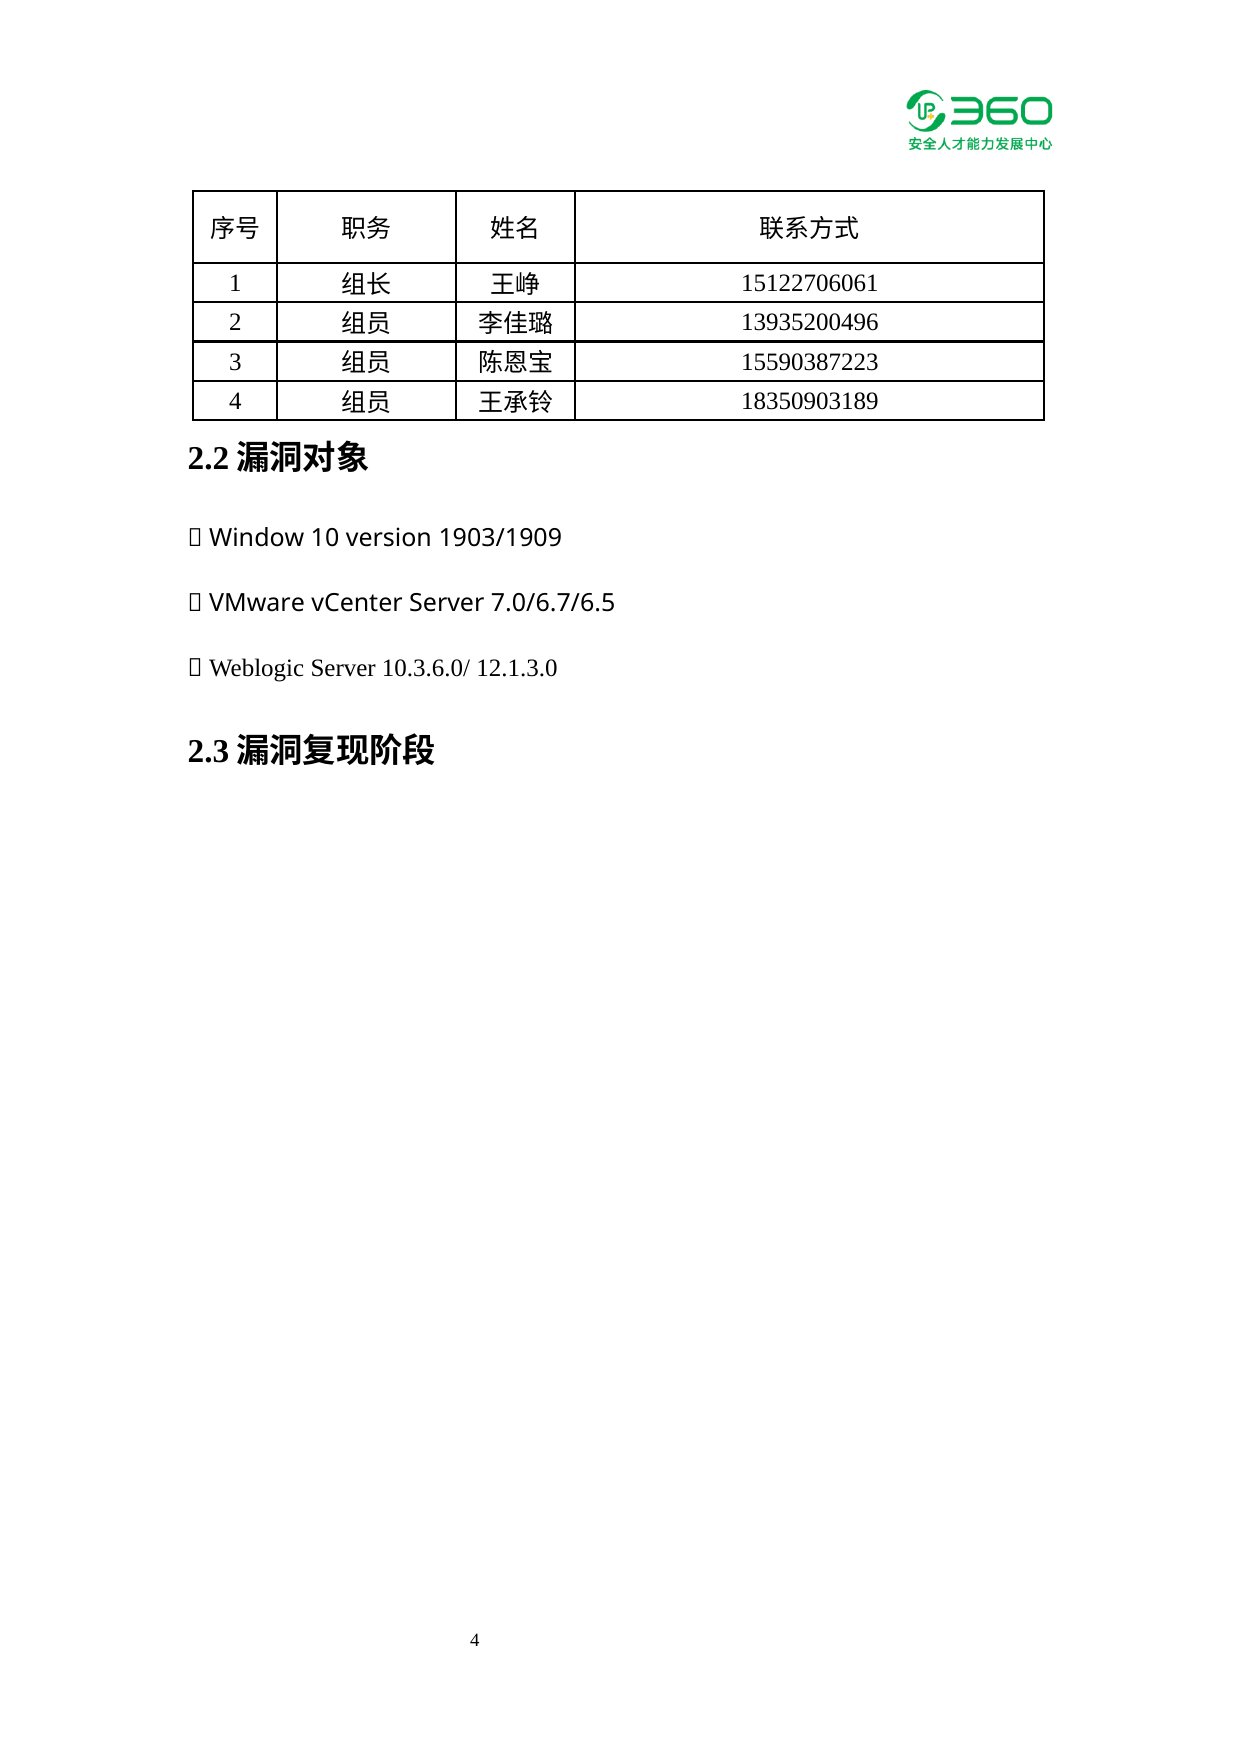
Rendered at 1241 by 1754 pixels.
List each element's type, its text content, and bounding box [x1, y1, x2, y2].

table_cell 1 [194, 264, 276, 301]
subtitle 2.2漏洞对象 [187, 163, 1053, 488]
table_header 联系方式 [576, 192, 1043, 262]
table_cell 王峥 [457, 264, 574, 301]
text  VMware vCenter Server 7.0/6.7/6.5 [187, 569, 1053, 634]
table_cell 王承铃 [457, 382, 574, 419]
table_cell 陈恩宝 [457, 343, 574, 379]
table_header 职务 [278, 192, 455, 262]
table_header 序号 [194, 192, 276, 262]
table_cell 4 [194, 382, 276, 419]
table_cell 组员 [278, 343, 455, 379]
table_cell 15122706061 [576, 264, 1043, 301]
table_cell 组员 [278, 303, 455, 340]
table_cell 13935200496 [576, 303, 1043, 340]
subtitle 2.3漏洞复现阶段 [187, 715, 1053, 780]
table_cell 李佳璐 [457, 303, 574, 340]
text  Window 10 version 1903/1909 [187, 504, 1053, 569]
table_cell 组员 [278, 382, 455, 419]
picture [905, 90, 1053, 150]
table_cell 组长 [278, 264, 455, 301]
table_cell 18350903189 [576, 382, 1043, 419]
table_header 姓名 [457, 192, 574, 262]
table_cell 3 [194, 343, 276, 379]
text  Weblogic Server 10.3.6.0/ 12.1.3.0 [187, 634, 1053, 699]
table_cell 2 [194, 303, 276, 340]
table_cell 15590387223 [576, 343, 1043, 379]
